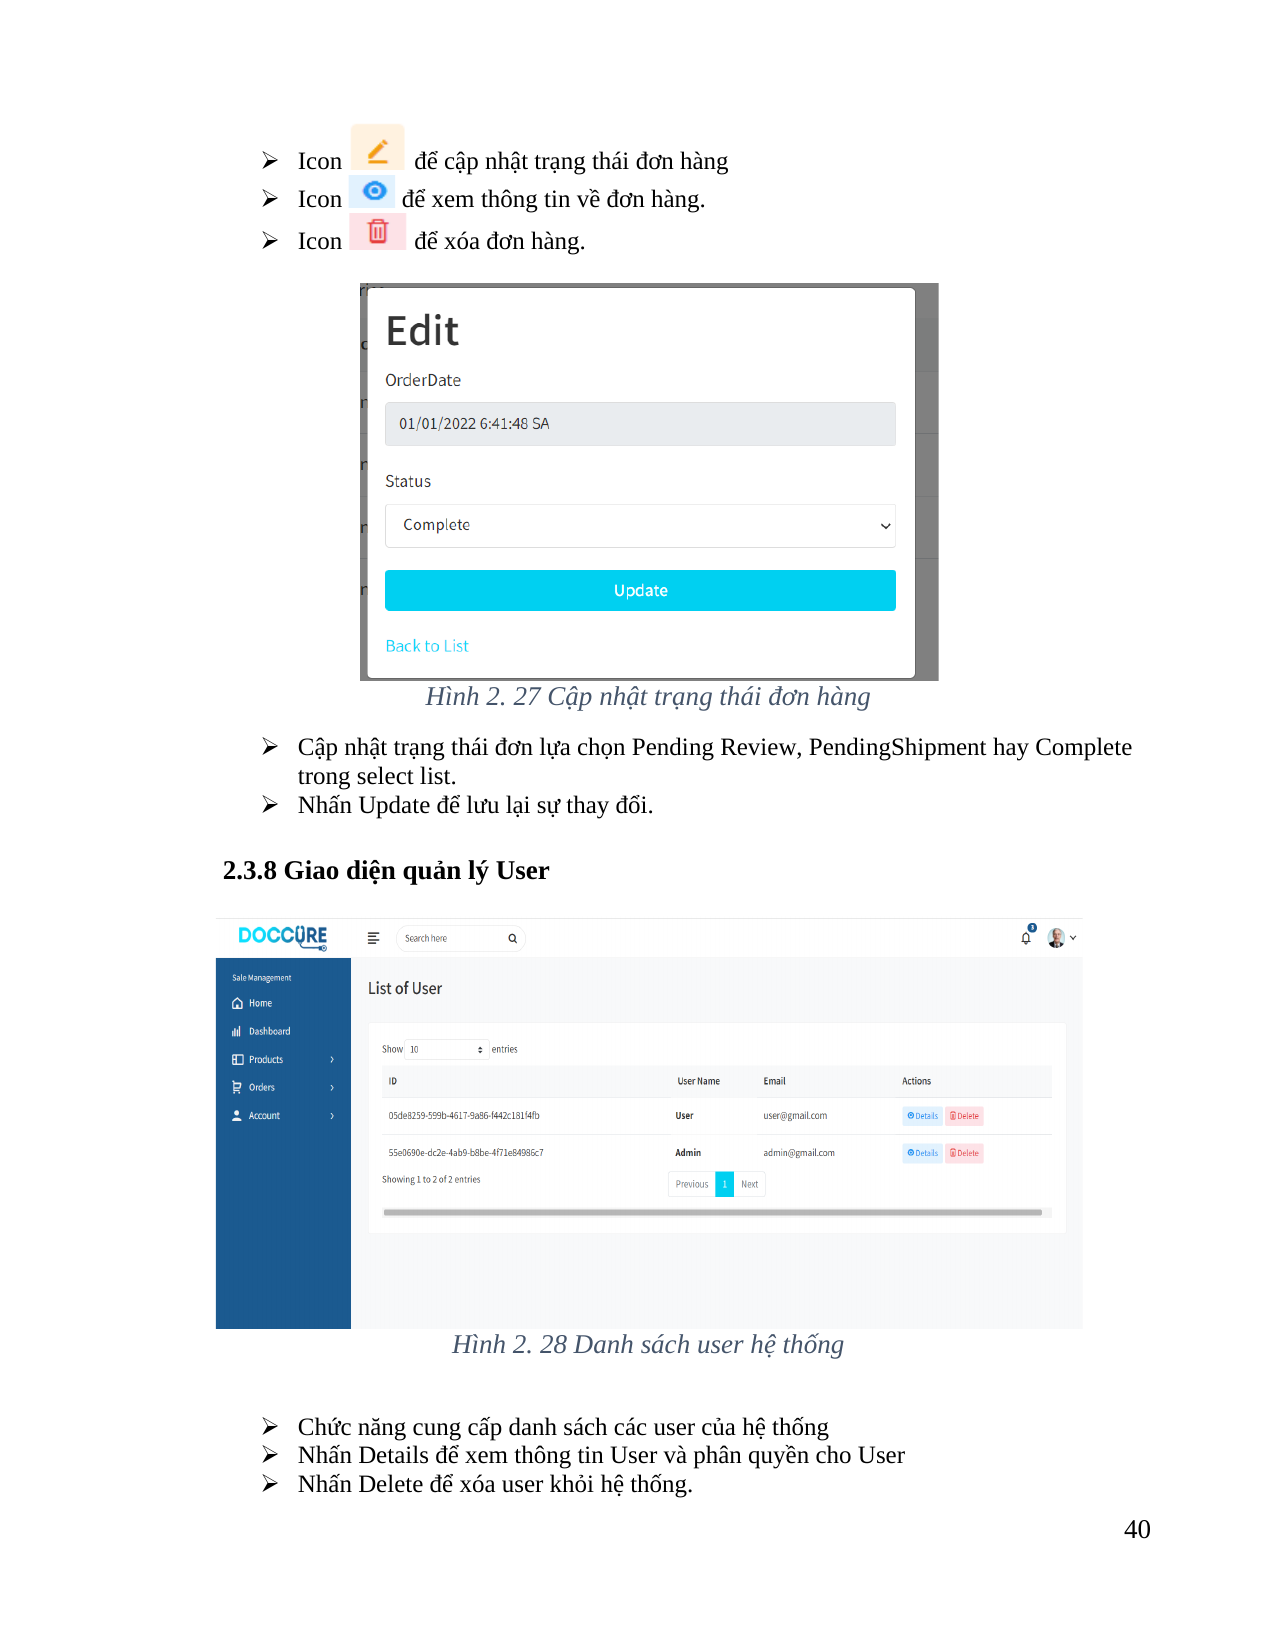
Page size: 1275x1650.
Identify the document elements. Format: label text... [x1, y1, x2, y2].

list Icon để cập nhật trạng thái đơn hàng [260, 118, 1151, 175]
list Icon để xem thông tin về đơn hàng. [260, 175, 1151, 213]
text Hình 2. 28 Danh sách user hệ thống [148, 1328, 1151, 1359]
list Cập nhật trạng thái đơn lựa chọn Pending Review, PendingShipment hay Complete trong select list. [260, 732, 1151, 790]
list Nhấn Update để lưu lại sự thay đổi. [260, 790, 1151, 818]
picture [348, 175, 396, 208]
picture [348, 118, 408, 170]
list Nhấn Details để xem thông tin User và phân quyền cho User [260, 1440, 1151, 1469]
list Nhấn Delete để xóa user khỏi hệ thống. [260, 1469, 1151, 1498]
list Icon để xóa đơn hàng. [260, 213, 1151, 255]
list Chức năng cung cấp danh sách các user của hệ thống [260, 1412, 1151, 1440]
picture [360, 283, 939, 681]
picture [215, 916, 1083, 1329]
picture [348, 213, 408, 250]
text Hình 2. 27 Cập nhật trạng thái đơn hàng [148, 680, 1151, 711]
subtitle 2.3.8 Giao diện quản lý User [148, 854, 1151, 885]
